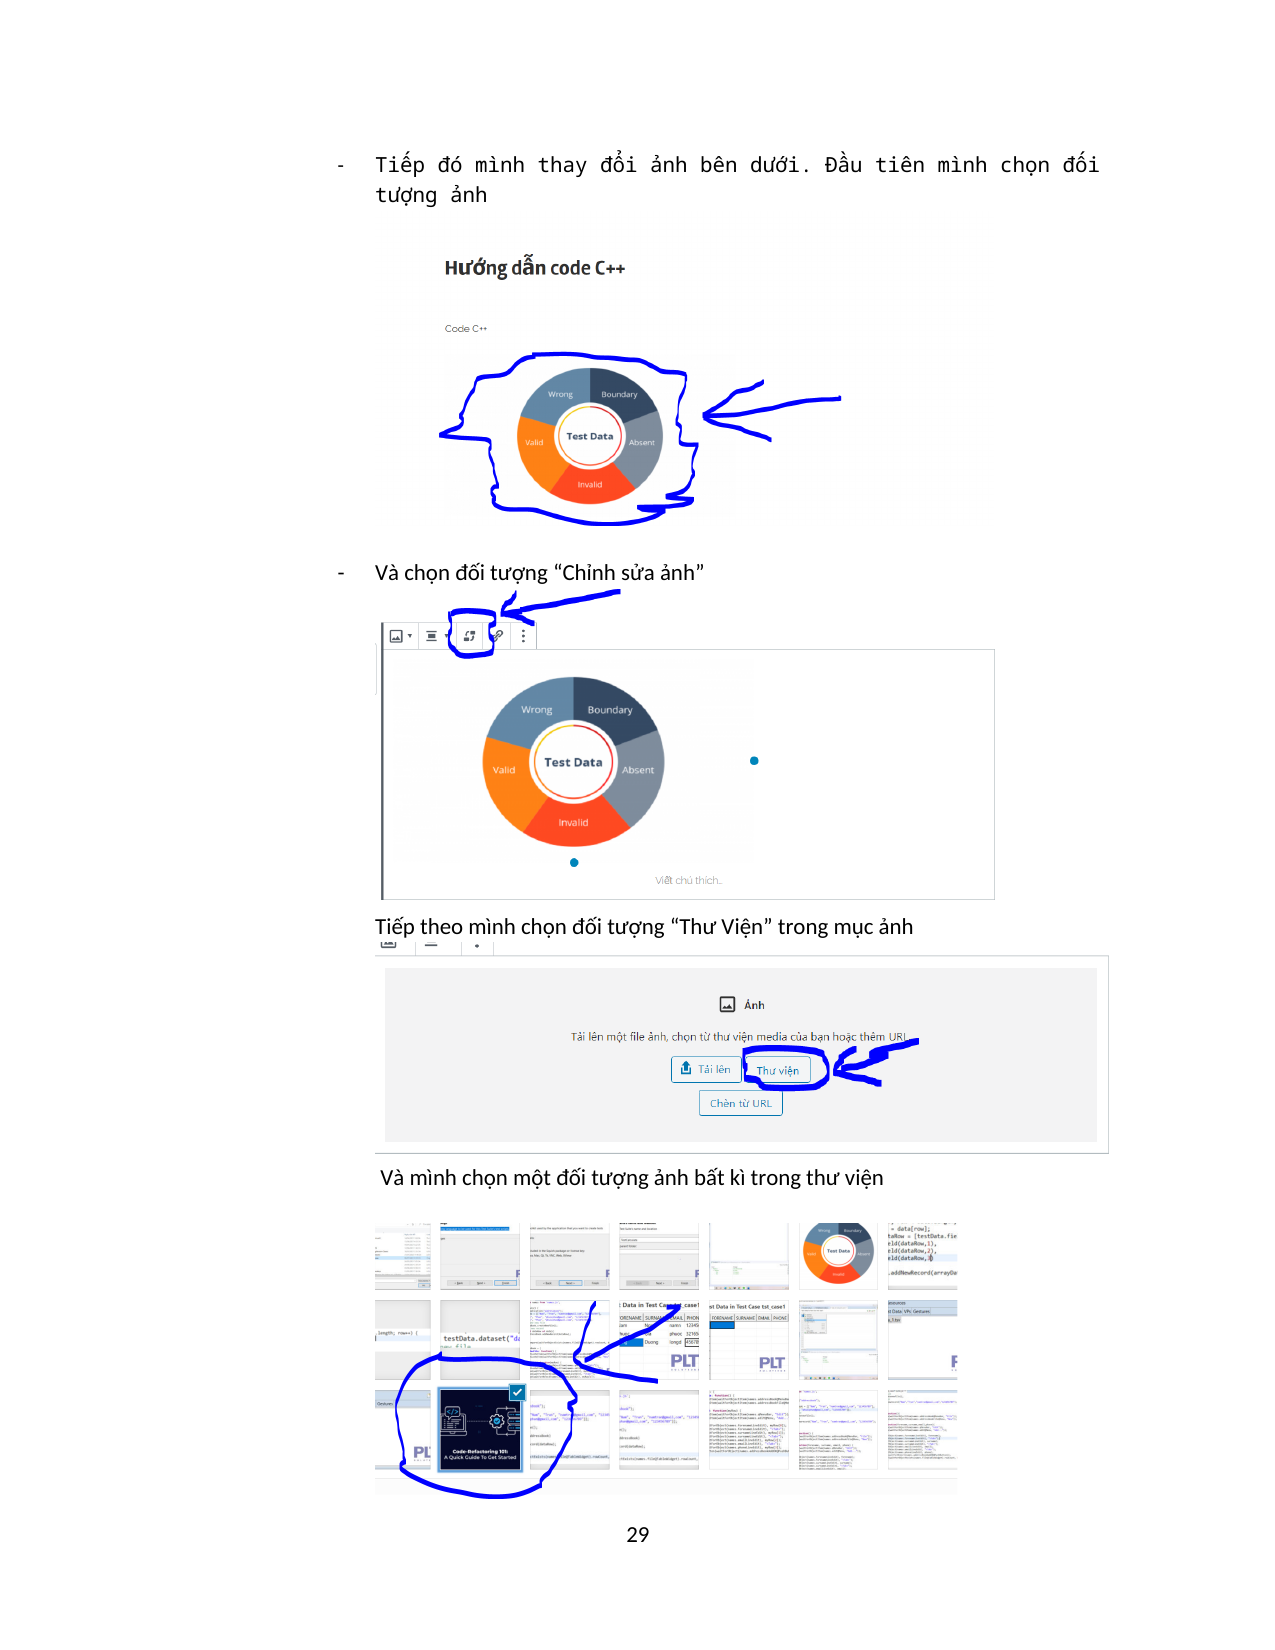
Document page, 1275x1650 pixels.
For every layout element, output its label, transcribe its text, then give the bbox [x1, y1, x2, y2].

picture [375, 942, 1113, 1162]
picture [375, 1223, 958, 1499]
list Tiếp đó mình thay đổi ảnh bên dưới. Đầu tiên mình chọn đối tượng ảnh [337, 150, 1125, 209]
list Tiếp theo mình chọn đối tượng “Thư Viện” trong mục ảnh [375, 912, 1125, 940]
picture [375, 588, 1034, 910]
list Và mình chọn một đối tượng ảnh bất kì trong thư viện [375, 1163, 1125, 1192]
picture [375, 211, 995, 526]
